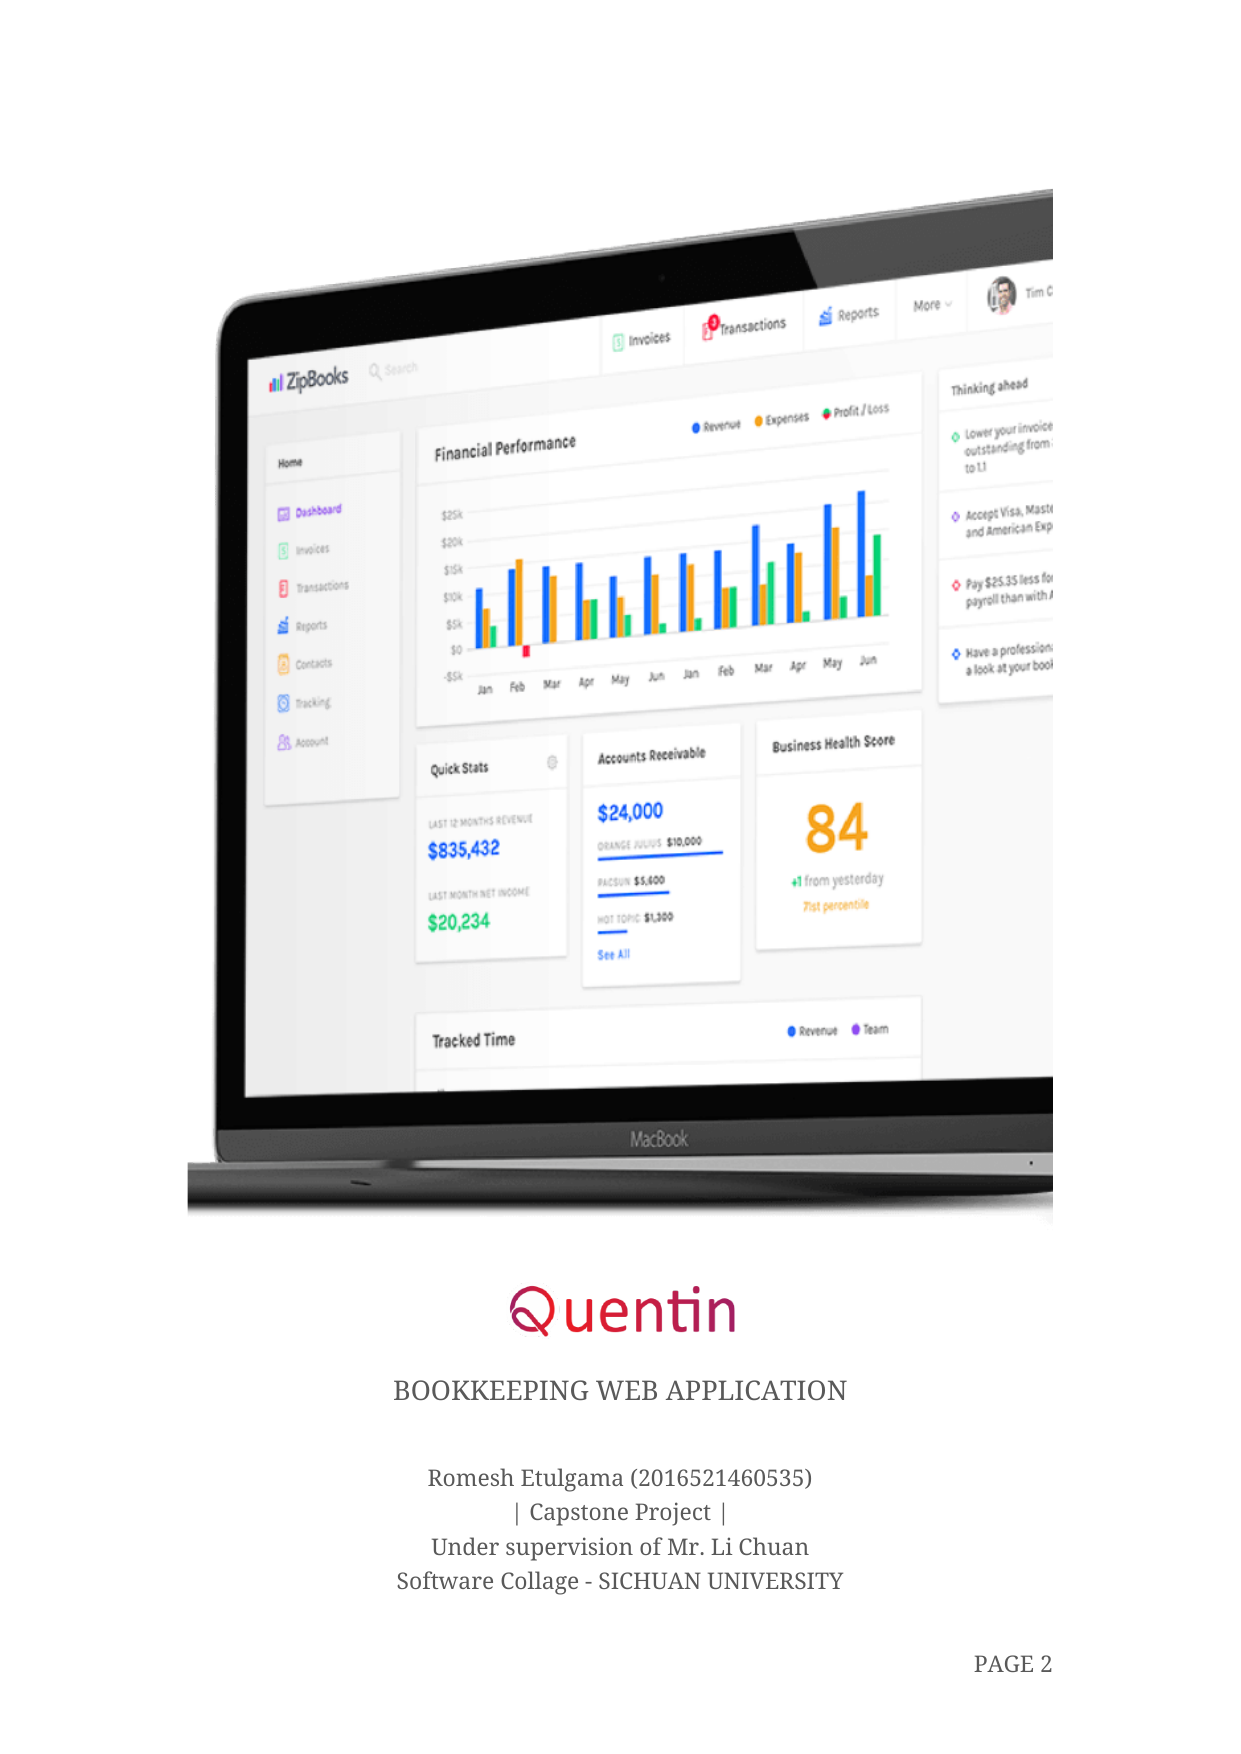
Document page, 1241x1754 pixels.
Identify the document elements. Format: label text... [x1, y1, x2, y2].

picture [187, 180, 1053, 1233]
text Software Collage - SICHUAN UNIVERSITY [187, 1565, 1053, 1596]
text Romesh Etulgama (2016521460535) [187, 1462, 1053, 1493]
subtitle BOOKKEEPING web APPLICATION [187, 1371, 1053, 1408]
text | Capstone Project | [187, 1496, 1053, 1527]
text Under supervision of Mr. Li Chuan [187, 1531, 1053, 1562]
picture [505, 1282, 735, 1339]
